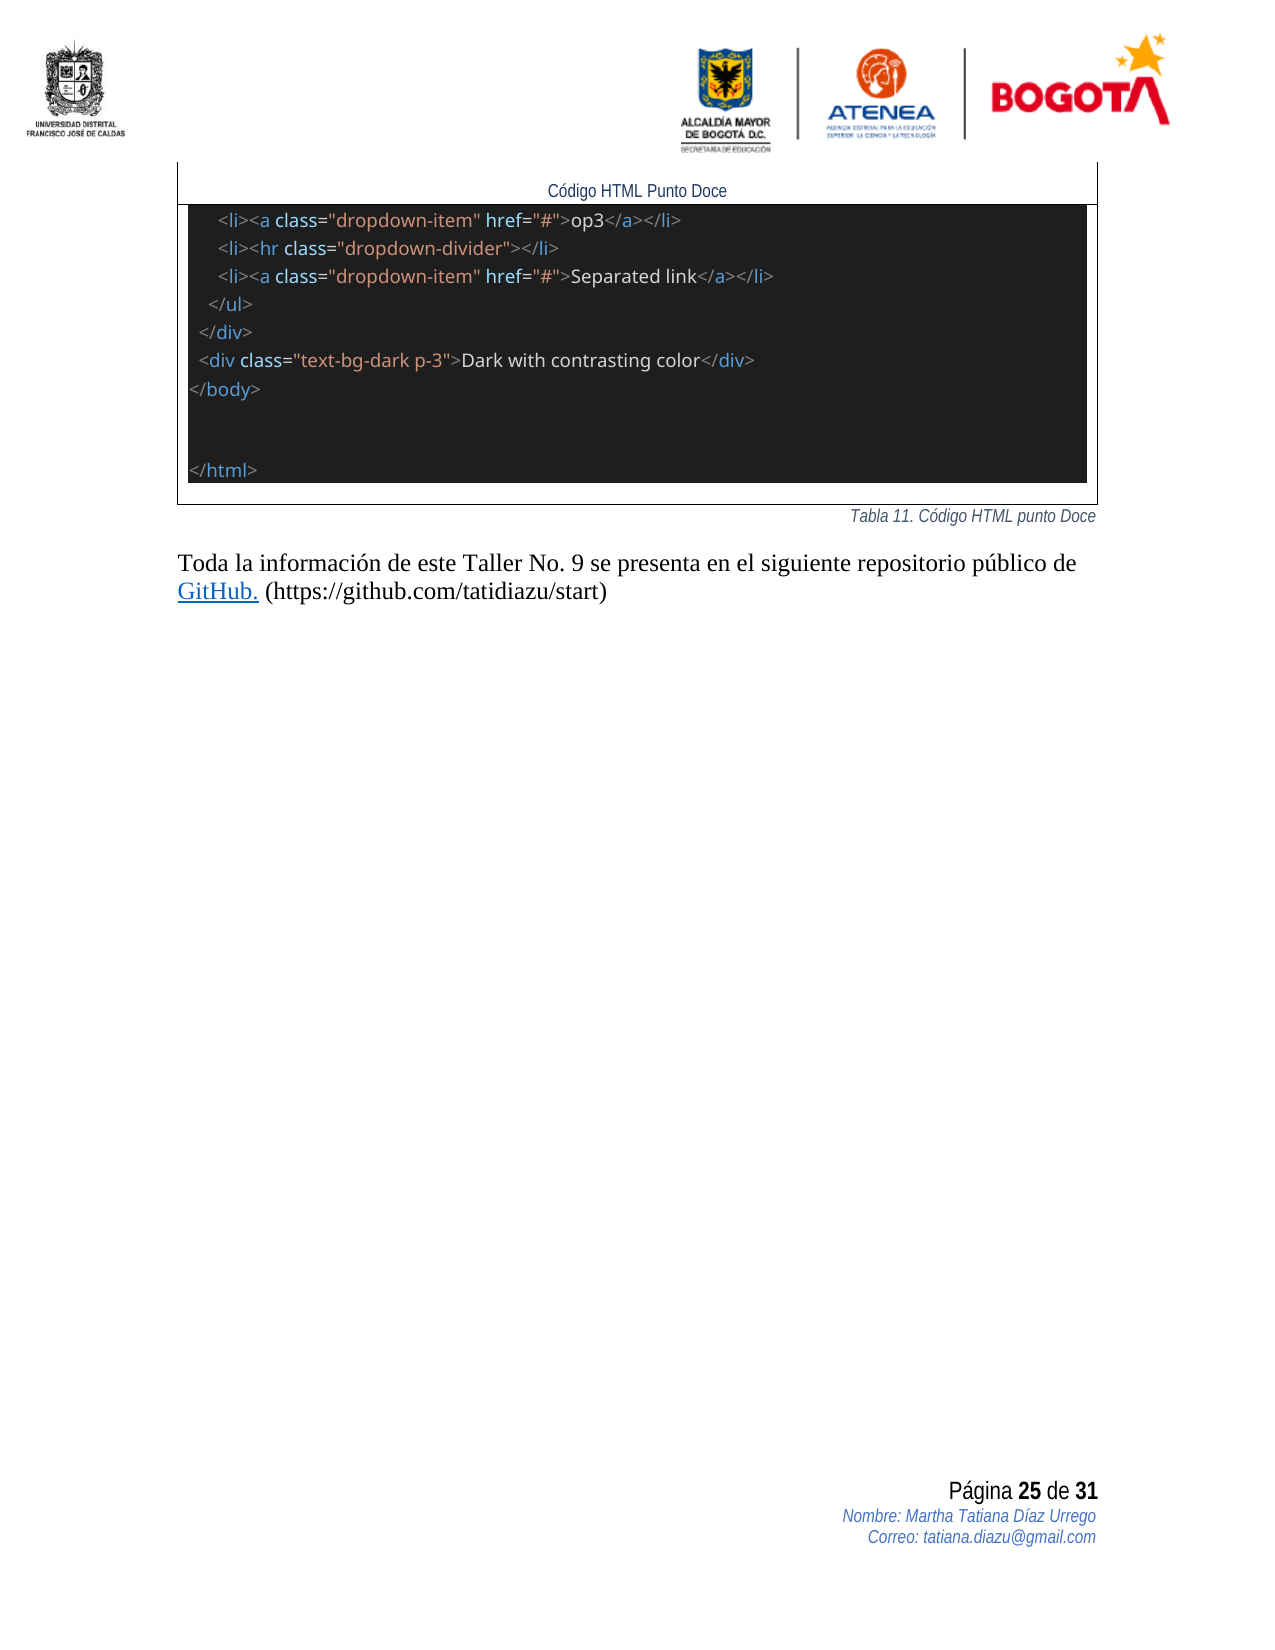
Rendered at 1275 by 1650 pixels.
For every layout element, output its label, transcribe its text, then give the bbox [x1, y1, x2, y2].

text Tabla 11. Código HTML punto Doce [177, 505, 1098, 527]
table_header Código HTML Punto Doce [178, 161, 1097, 203]
text Toda la información de este Taller No. 9 se presenta en el siguiente repositorio público de GitHub. (https://github.com/tatidiazu/start) [177, 548, 1098, 605]
picture [0, 20, 1255, 161]
